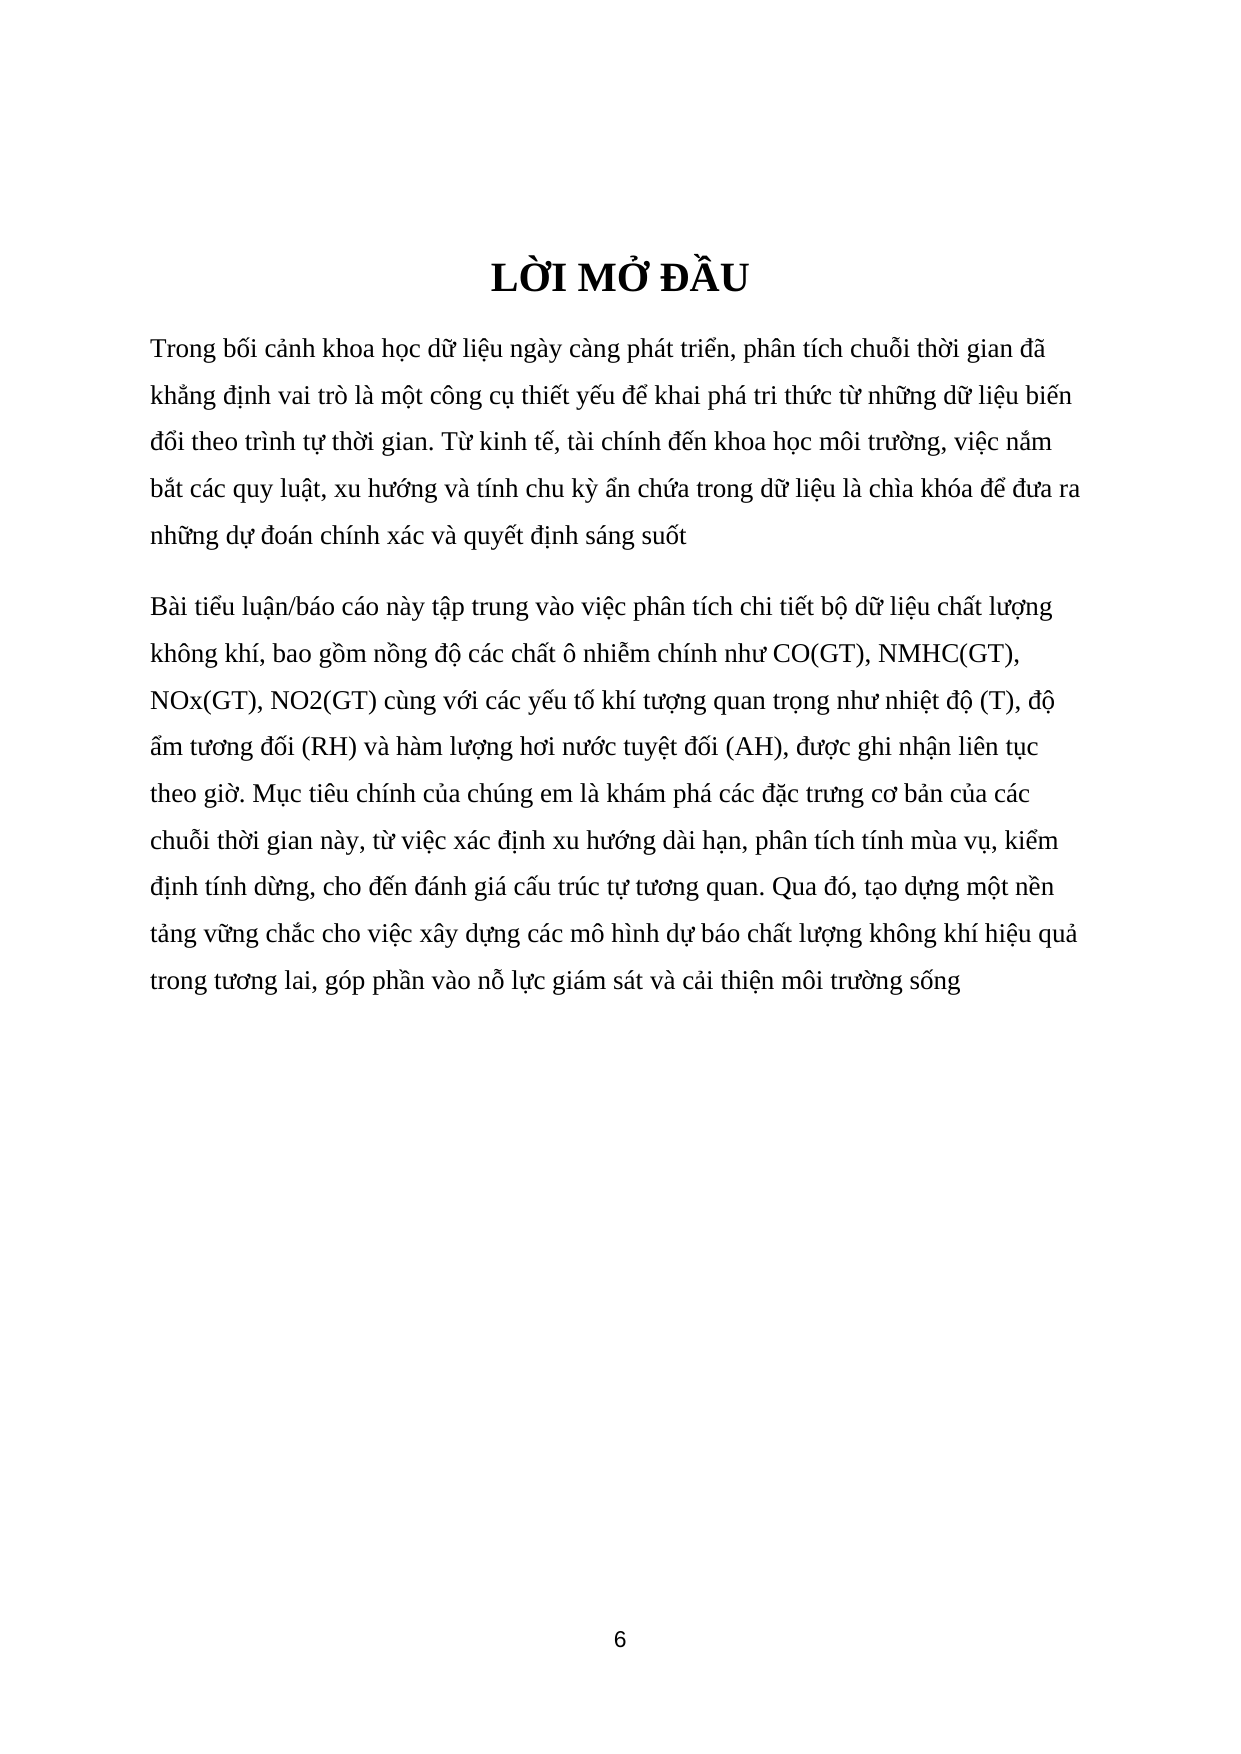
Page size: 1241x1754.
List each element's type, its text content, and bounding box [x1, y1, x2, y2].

text Trong bối cảnh khoa học dữ liệu ngày càng phát triển, phân tích chuỗi thời gian đã khẳng định vai trò là một công cụ thiết yếu để khai phá tri thức từ những dữ liệu biến đổi theo trình tự thời gian. Từ kinh tế, tài chính đến khoa học môi trường, việc nắm bắt các quy luật, xu hướng và tính chu kỳ ẩn chứa trong dữ liệu là chìa khóa để đưa ra những dự đoán chính xác và quyết định sáng suốt [150, 332, 1090, 550]
subtitle LỜI MỞ ĐẦU [150, 252, 1090, 300]
text Bài tiểu luận/báo cáo này tập trung vào việc phân tích chi tiết bộ dữ liệu chất lượng không khí, bao gồm nồng độ các chất ô nhiễm chính như CO(GT), NMHC(GT), NOx(GT), NO2(GT) cùng với các yếu tố khí tượng quan trọng như nhiệt độ (T), độ ẩm tương đối (RH) và hàm lượng hơi nước tuyệt đối (AH), được ghi nhận liên tục theo giờ. Mục tiêu chính của chúng em là khám phá các đặc trưng cơ bản của các chuỗi thời gian này, từ việc xác định xu hướng dài hạn, phân tích tính mùa vụ, kiểm định tính dừng, cho đến đánh giá cấu trúc tự tương quan. Qua đó, tạo dựng một nền tảng vững chắc cho việc xây dựng các mô hình dự báo chất lượng không khí hiệu quả trong tương lai, góp phần vào nỗ lực giám sát và cải thiện môi trường sống [150, 591, 1090, 995]
